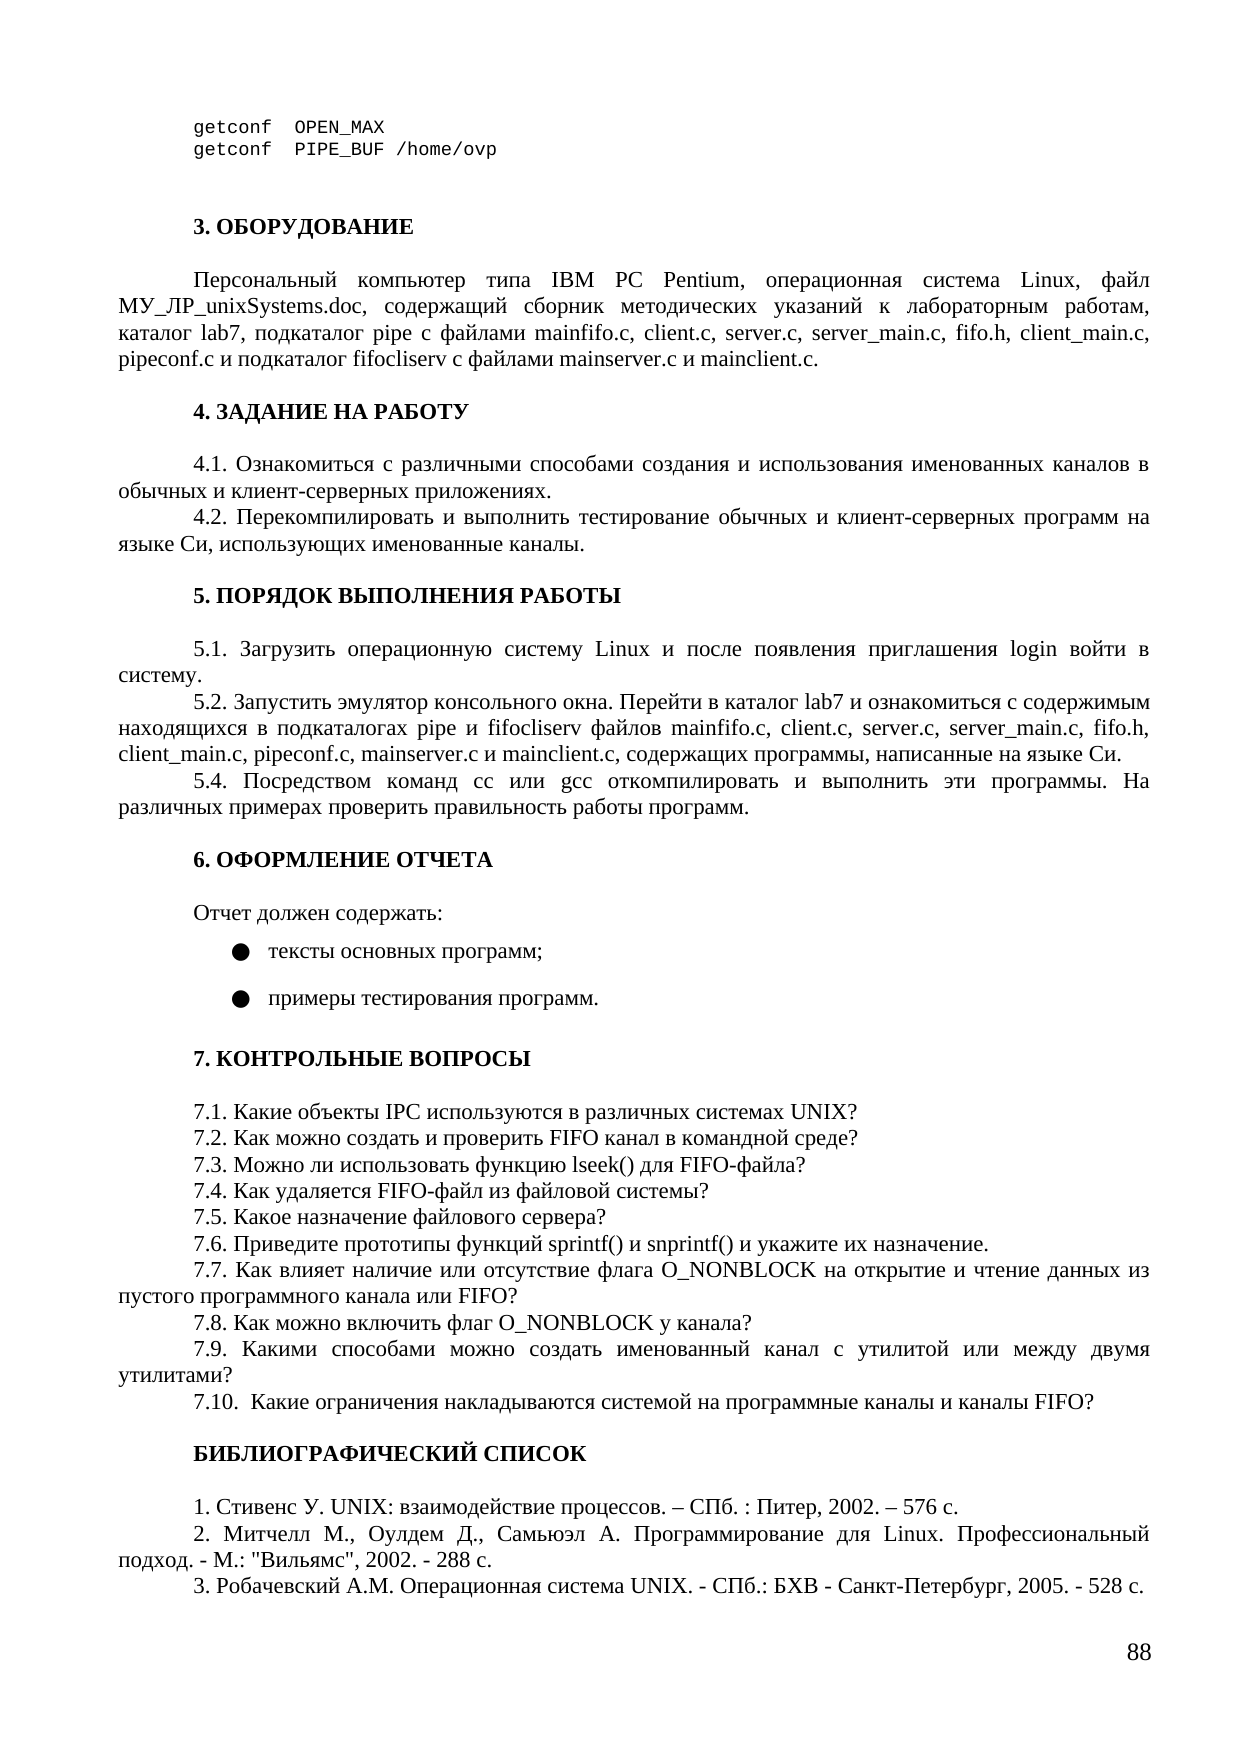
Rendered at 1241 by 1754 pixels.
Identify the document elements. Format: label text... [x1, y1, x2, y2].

text БИБЛИОГРАФИЧЕСКИЙ СПИСОК [118, 1441, 1152, 1467]
text getconf PIPE_BUF /home/ovp [118, 139, 1152, 161]
text 5.2. Запустить эмулятор консольного окна. Перейти в каталог lab7 и ознакомиться с содержимым находящихся в подкаталогах pipe и fifocliserv файлов mainfifo.c, client.c, server.c, server_main.c, fifo.h, client_main.c, pipeconf.c, mainserver.c и mainclient.c, содержащих программы, написанные на языке Cи. [118, 688, 1152, 767]
text 7.7. Как влияет наличие или отсутствие флага O_NONBLOCK на открытие и чтение данных из пустого программного канала или FIFO? [118, 1256, 1152, 1309]
text 7.10. Какие ограничения накладываются системой на программные каналы и каналы FIFO? [118, 1388, 1152, 1414]
text 7.6. Приведите прототипы функций sprintf() и snprintf() и укажите их назначение. [118, 1230, 1152, 1256]
text 7.9. Какими способами можно создать именованный канал с утилитой или между двумя утилитами? [118, 1335, 1152, 1388]
text 7.2. Как можно создать и проверить FIFO канал в командной среде? [118, 1124, 1152, 1151]
text 7. КОНТРОЛЬНЫЕ ВОПРОСЫ [118, 1045, 1152, 1072]
text 4. ЗАДАНИЕ НА РАБОТУ [118, 398, 1152, 424]
text 3. Робачевский А.М. Операционная система UNIX. - СПб.: БХВ - Санкт-Петербург, 2005. - 528 с. [118, 1572, 1152, 1599]
text 2. Митчелл М., Оулдем Д., Самьюэл А. Программирование для Linux. Профессиональный подход. - М.: "Вильямс", 2002. - 288 с. [118, 1519, 1152, 1572]
text 4.2. Перекомпилировать и выполнить тестирование обычных и клиент-серверных программ на языке Си, использующих именованные каналы. [118, 503, 1152, 556]
text Персональный компьютер типа IBM PC Pentium, операционная система Linux, файл МУ_ЛР_unixSystems.doc, содержащий сборник методических указаний к лабораторным работам, каталог lab7, подкаталог pipe c файлами mainfifo.c, client.c, server.c, server_main.c, fifo.h, client_main.c, pipeconf.c и подкаталог fifocliserv с файлами mainserver.c и mainclient.c. [118, 266, 1152, 371]
text 5.1. Загрузить операционную систему Linux и после появления приглашения login войти в систему. [118, 635, 1152, 688]
text Отчет должен содержать: [118, 898, 1152, 925]
text 7.5. Какое назначение файлового сервера? [118, 1203, 1152, 1230]
text 3. ОБОРУДОВАНИЕ [118, 213, 1152, 240]
text 5.4. Посредством команд сс или gcc откомпилировать и выполнить эти программы. На различных примерах проверить правильность работы программ. [118, 767, 1152, 819]
list тексты основных программ; [231, 925, 1152, 972]
text 5. ПОРЯДОК ВЫПОЛНЕНИЯ РАБОТЫ [118, 582, 1152, 609]
text 6. ОФОРМЛЕНИЕ ОТЧЕТА [118, 846, 1152, 872]
text 7.1. Какие объекты IPC используются в различных системах UNIX? [118, 1098, 1152, 1124]
text getconf OPEN_MAX [118, 118, 1152, 139]
text 1. Стивенс У. UNIX: взаимодействие процессов. – СПб. : Питер, 2002. – 576 с. [118, 1493, 1152, 1519]
text 7.4. Как удаляется FIFO-файл из файловой системы? [118, 1177, 1152, 1203]
list примеры тестирования программ. [231, 972, 1152, 1019]
text 7.3. Можно ли использовать функцию lseek() для FIFO-файла? [118, 1151, 1152, 1177]
text 4.1. Ознакомиться с различными способами создания и использования именованных каналов в обычных и клиент-серверных приложениях. [118, 451, 1152, 503]
text 7.8. Как можно включить флаг O_NONBLOCK у канала? [118, 1309, 1152, 1335]
